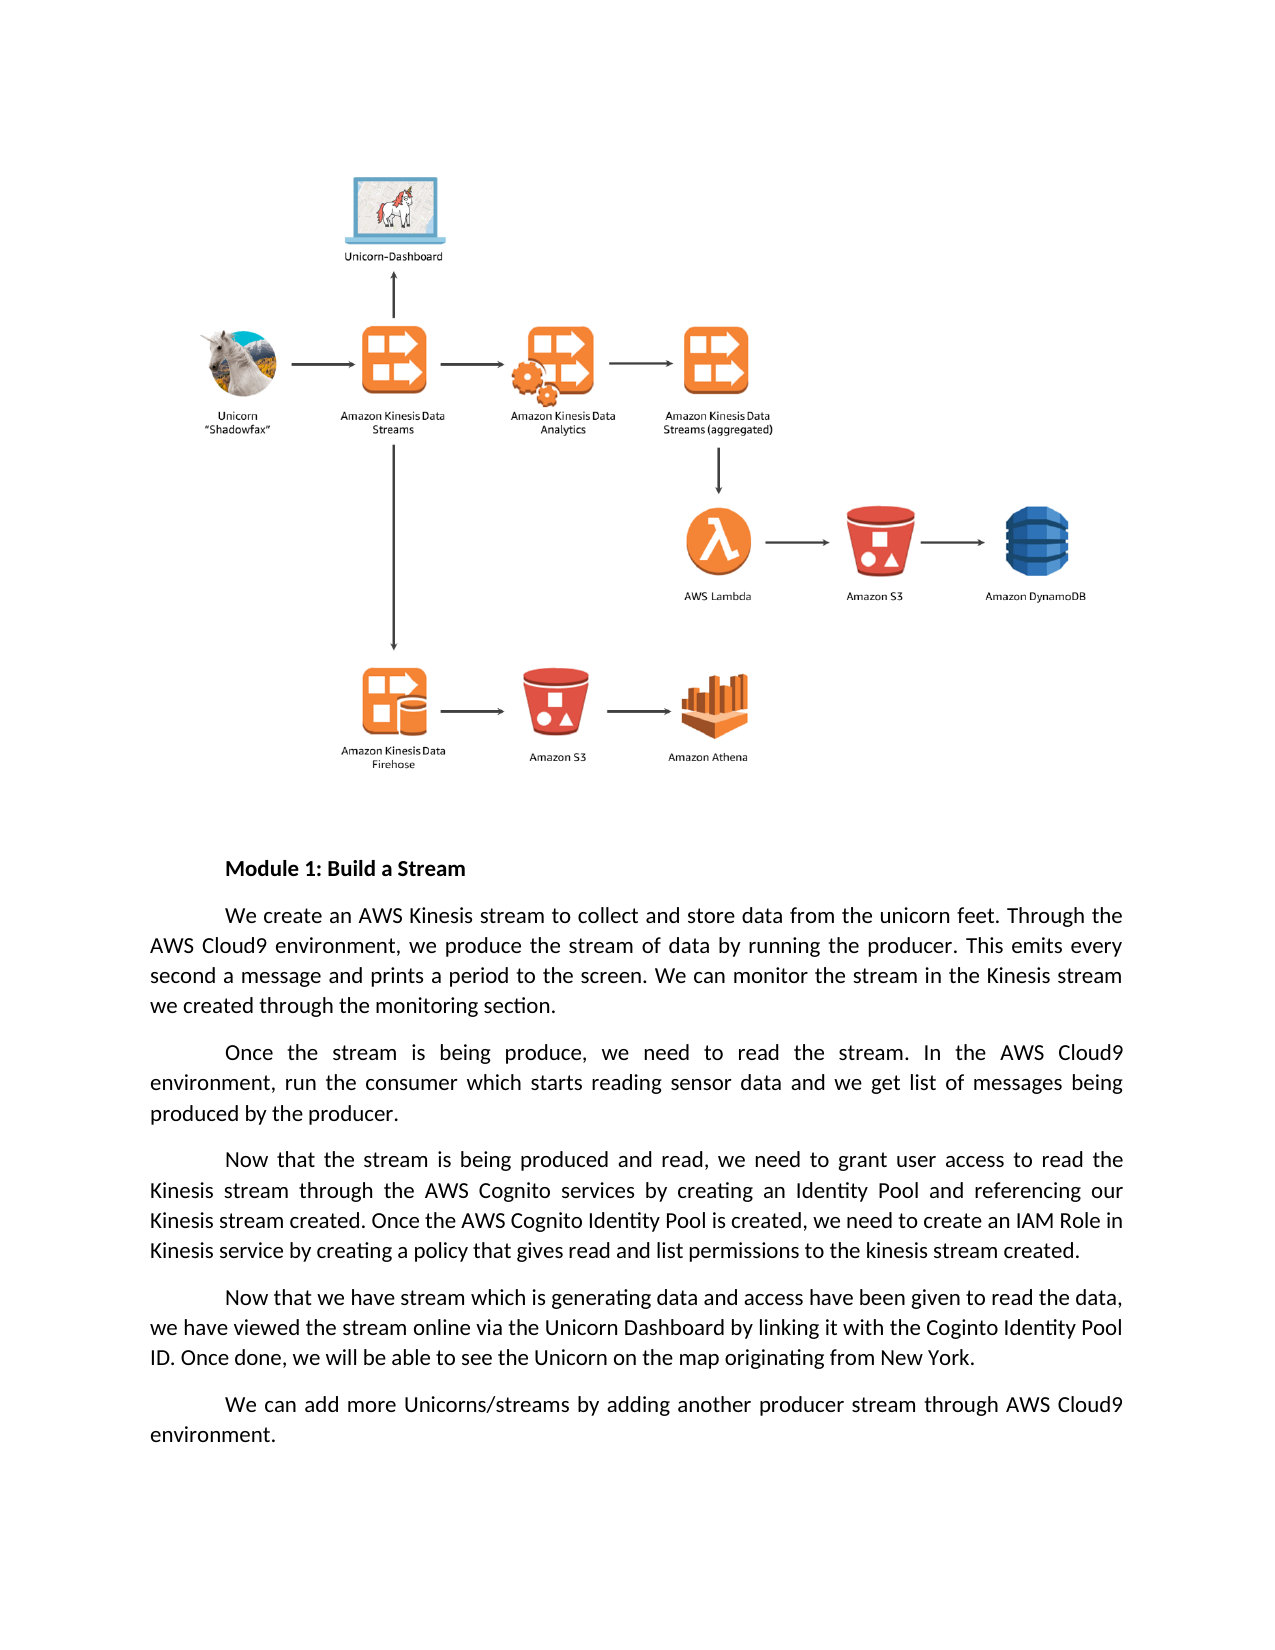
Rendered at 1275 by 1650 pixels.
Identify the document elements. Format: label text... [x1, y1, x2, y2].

text We can add more Unicorns/streams by adding another producer stream through AWS Cloud9 environment. [150, 1390, 1125, 1449]
picture [150, 150, 1125, 789]
text Once the stream is being produce, we need to read the stream. In the AWS Cloud9 environment, run the consumer which starts reading sensor data and we get list of messages being produced by the producer. [150, 1038, 1125, 1127]
text Now that the stream is being produced and read, we need to grant user access to read the Kinesis stream through the AWS Cognito services by creating an Identity Pool and referencing our Kinesis stream created. Once the AWS Cognito Identity Pool is created, we need to create an IAM Role in Kinesis service by creating a policy that gives read and list permissions to the kinesis stream created. [150, 1146, 1125, 1264]
text Now that we have stream which is generating data and access have been given to read the data, we have viewed the stream online via the Unicorn Dashboard by linking it with the Coginto Identity Pool ID. Once done, we will be able to see the Unicorn on the map originating from New York. [150, 1283, 1125, 1372]
text We create an AWS Kinesis stream to collect and store data from the unicorn feet. Through the AWS Cloud9 environment, we produce the stream of data by running the producer. This emits every second a message and prints a period to the screen. We can monitor the stream in the Kinesis stream we created through the monitoring section. [150, 901, 1125, 1019]
text Module 1: Build a Stream [150, 854, 1125, 882]
